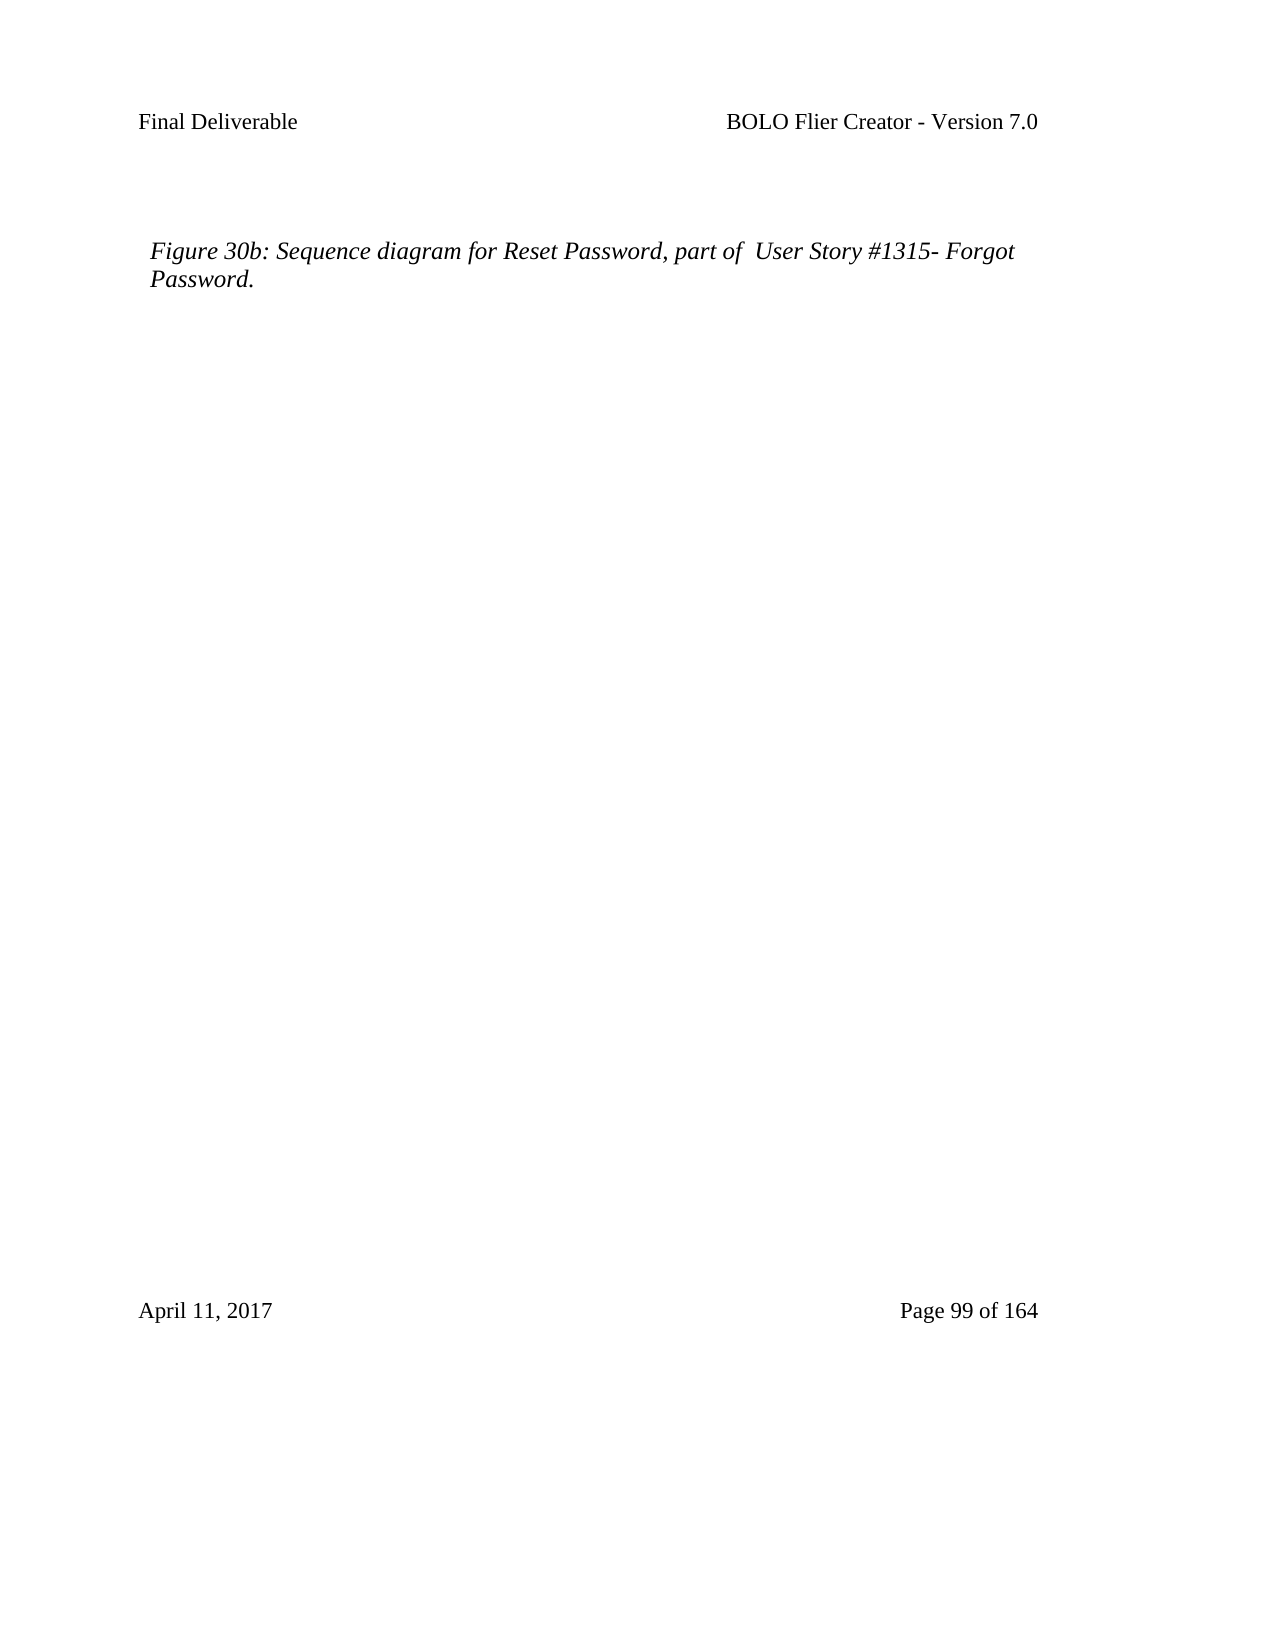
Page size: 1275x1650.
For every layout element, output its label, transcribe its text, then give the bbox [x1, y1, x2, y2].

text Figure 30b: Sequence diagram for Reset Password, part of User Story #1315- Forgot Password. [150, 236, 1125, 293]
